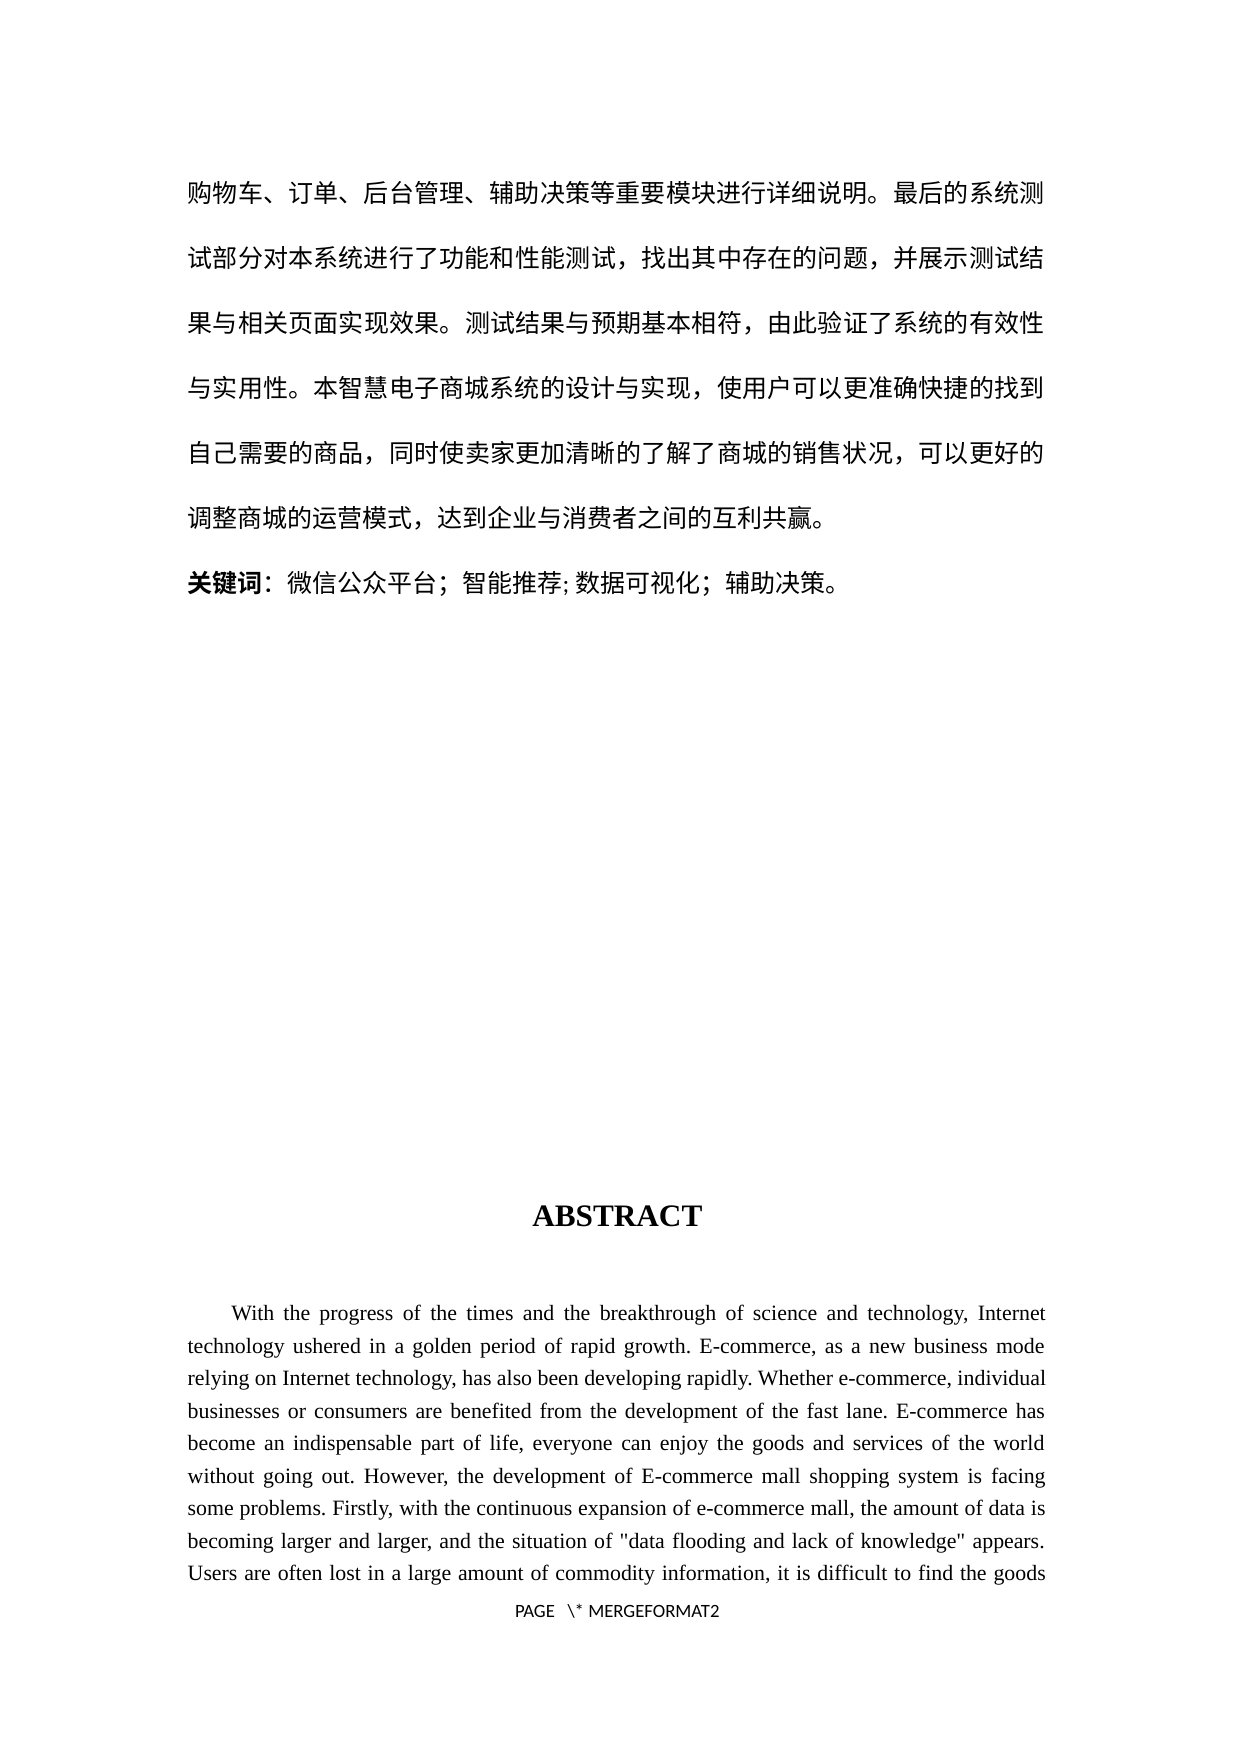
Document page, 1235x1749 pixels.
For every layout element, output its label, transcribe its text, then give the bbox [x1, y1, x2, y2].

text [187, 1297, 1047, 1589]
subtitle ABSTRACT [187, 1183, 1047, 1248]
text 关键词：微信公众平台；智能推荐; 数据可视化；辅助决策。 [187, 549, 1047, 614]
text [187, 159, 1047, 549]
